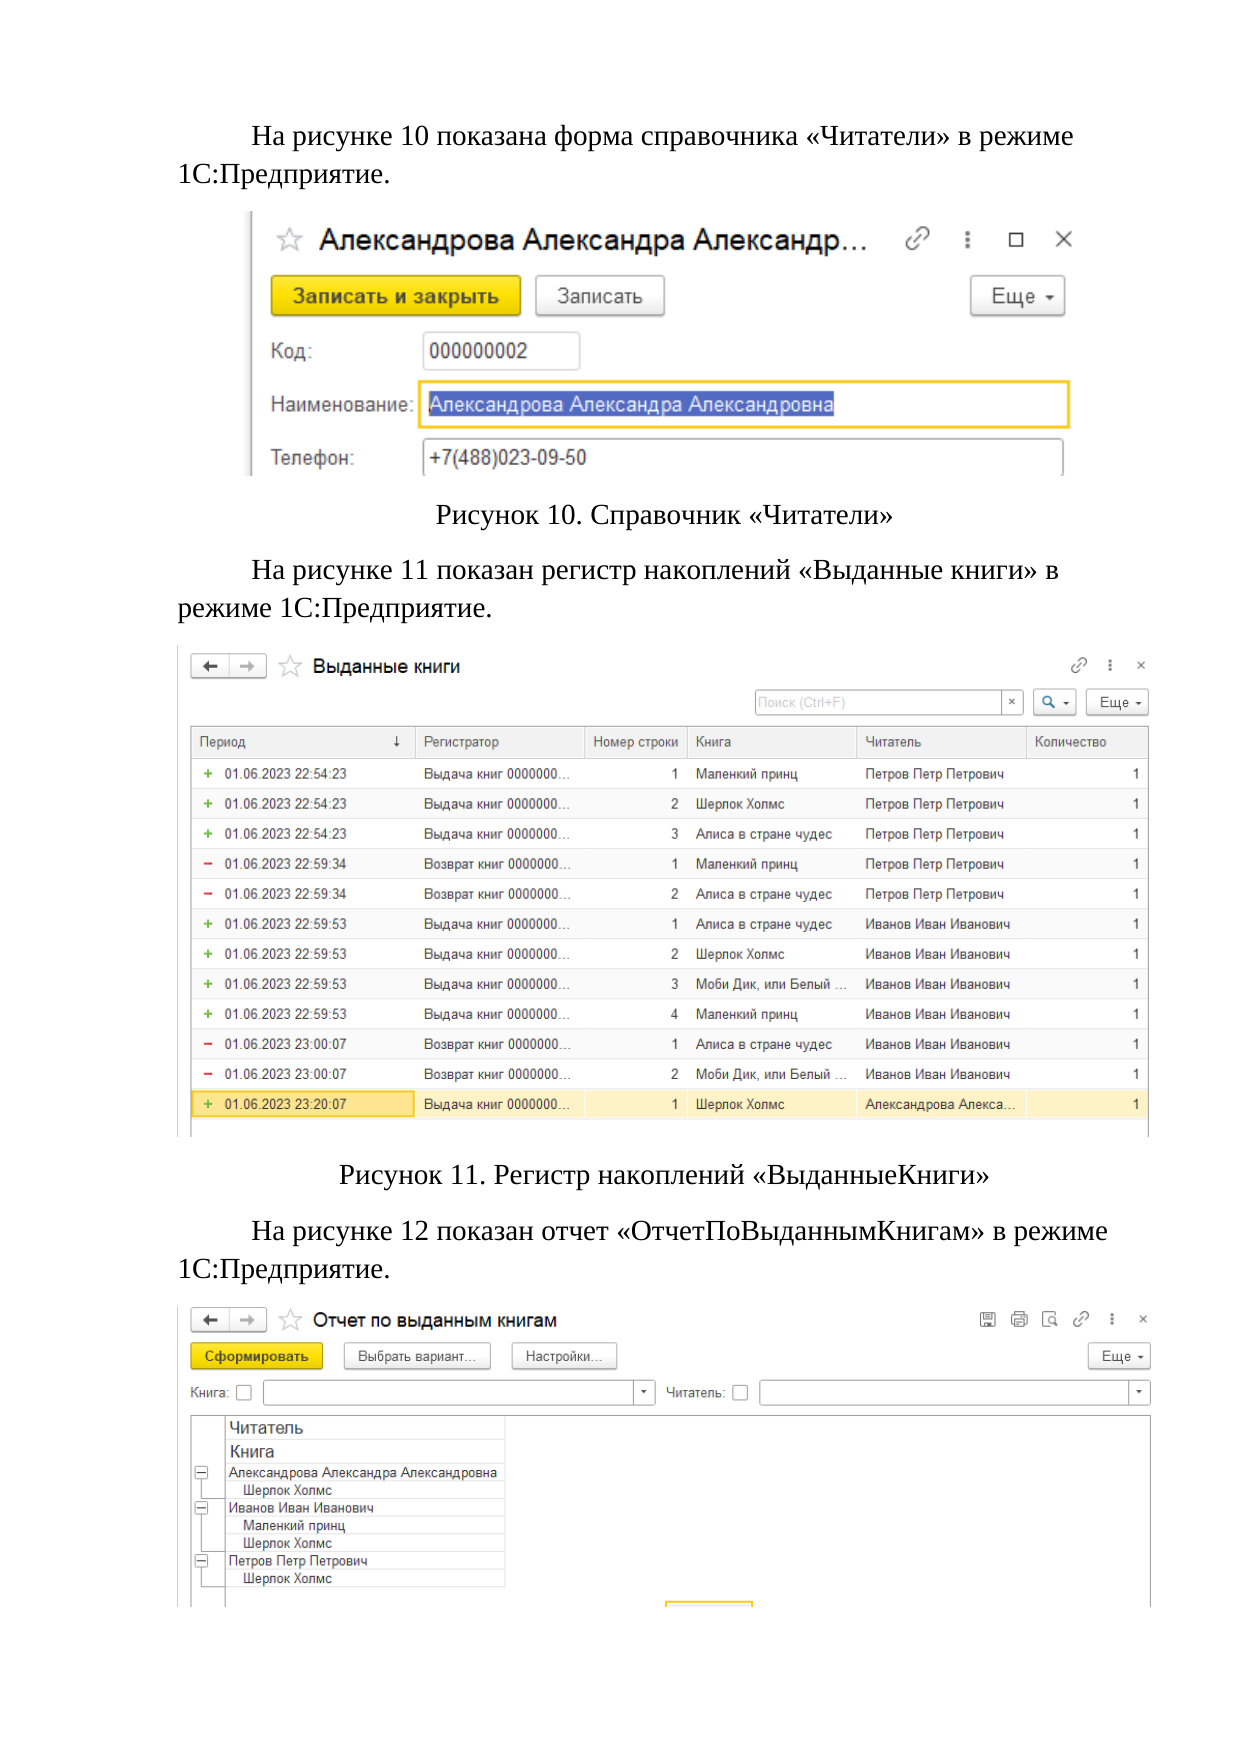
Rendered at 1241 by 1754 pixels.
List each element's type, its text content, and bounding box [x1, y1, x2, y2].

picture [243, 211, 1086, 476]
picture [177, 645, 1152, 1137]
text На рисунке 10 показана форма справочника «Читатели» в режиме 1С:Предприятие. [177, 118, 1152, 190]
picture [177, 1306, 1152, 1607]
text Рисунок 10. Справочник «Читатели» [177, 497, 1152, 530]
text На рисунке 11 показан регистр накоплений «Выданные книги» в режиме 1С:Предприятие. [177, 552, 1152, 624]
text Рисунок 11. Регистр накоплений «ВыданныеКниги» [177, 1157, 1152, 1191]
text На рисунке 12 показан отчет «ОтчетПоВыданнымКнигам» в режиме 1С:Предприятие. [177, 1213, 1152, 1285]
